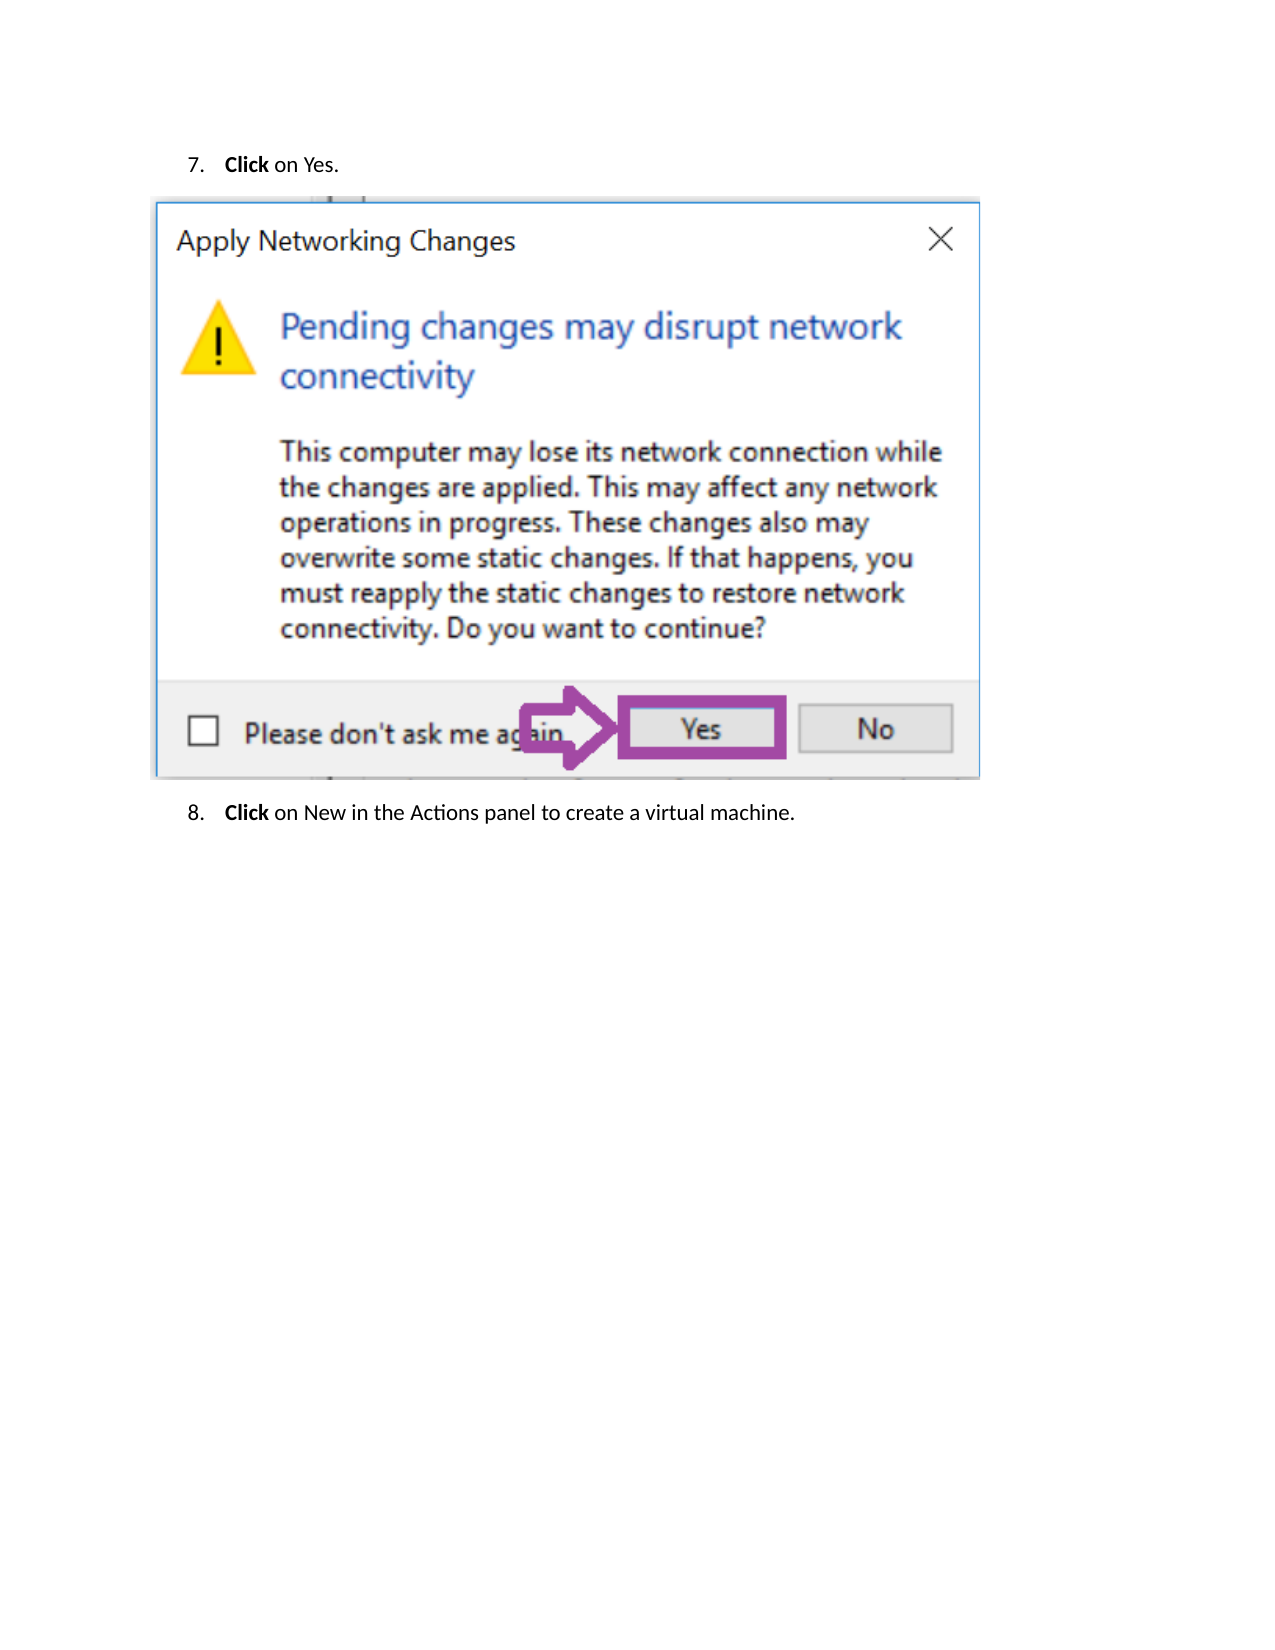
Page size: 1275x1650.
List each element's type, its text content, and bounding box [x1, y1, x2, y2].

list Click on New in the Actions panel to create a virtual machine. [187, 798, 1125, 826]
picture [150, 196, 981, 780]
list Click on Yes. [187, 150, 1125, 178]
